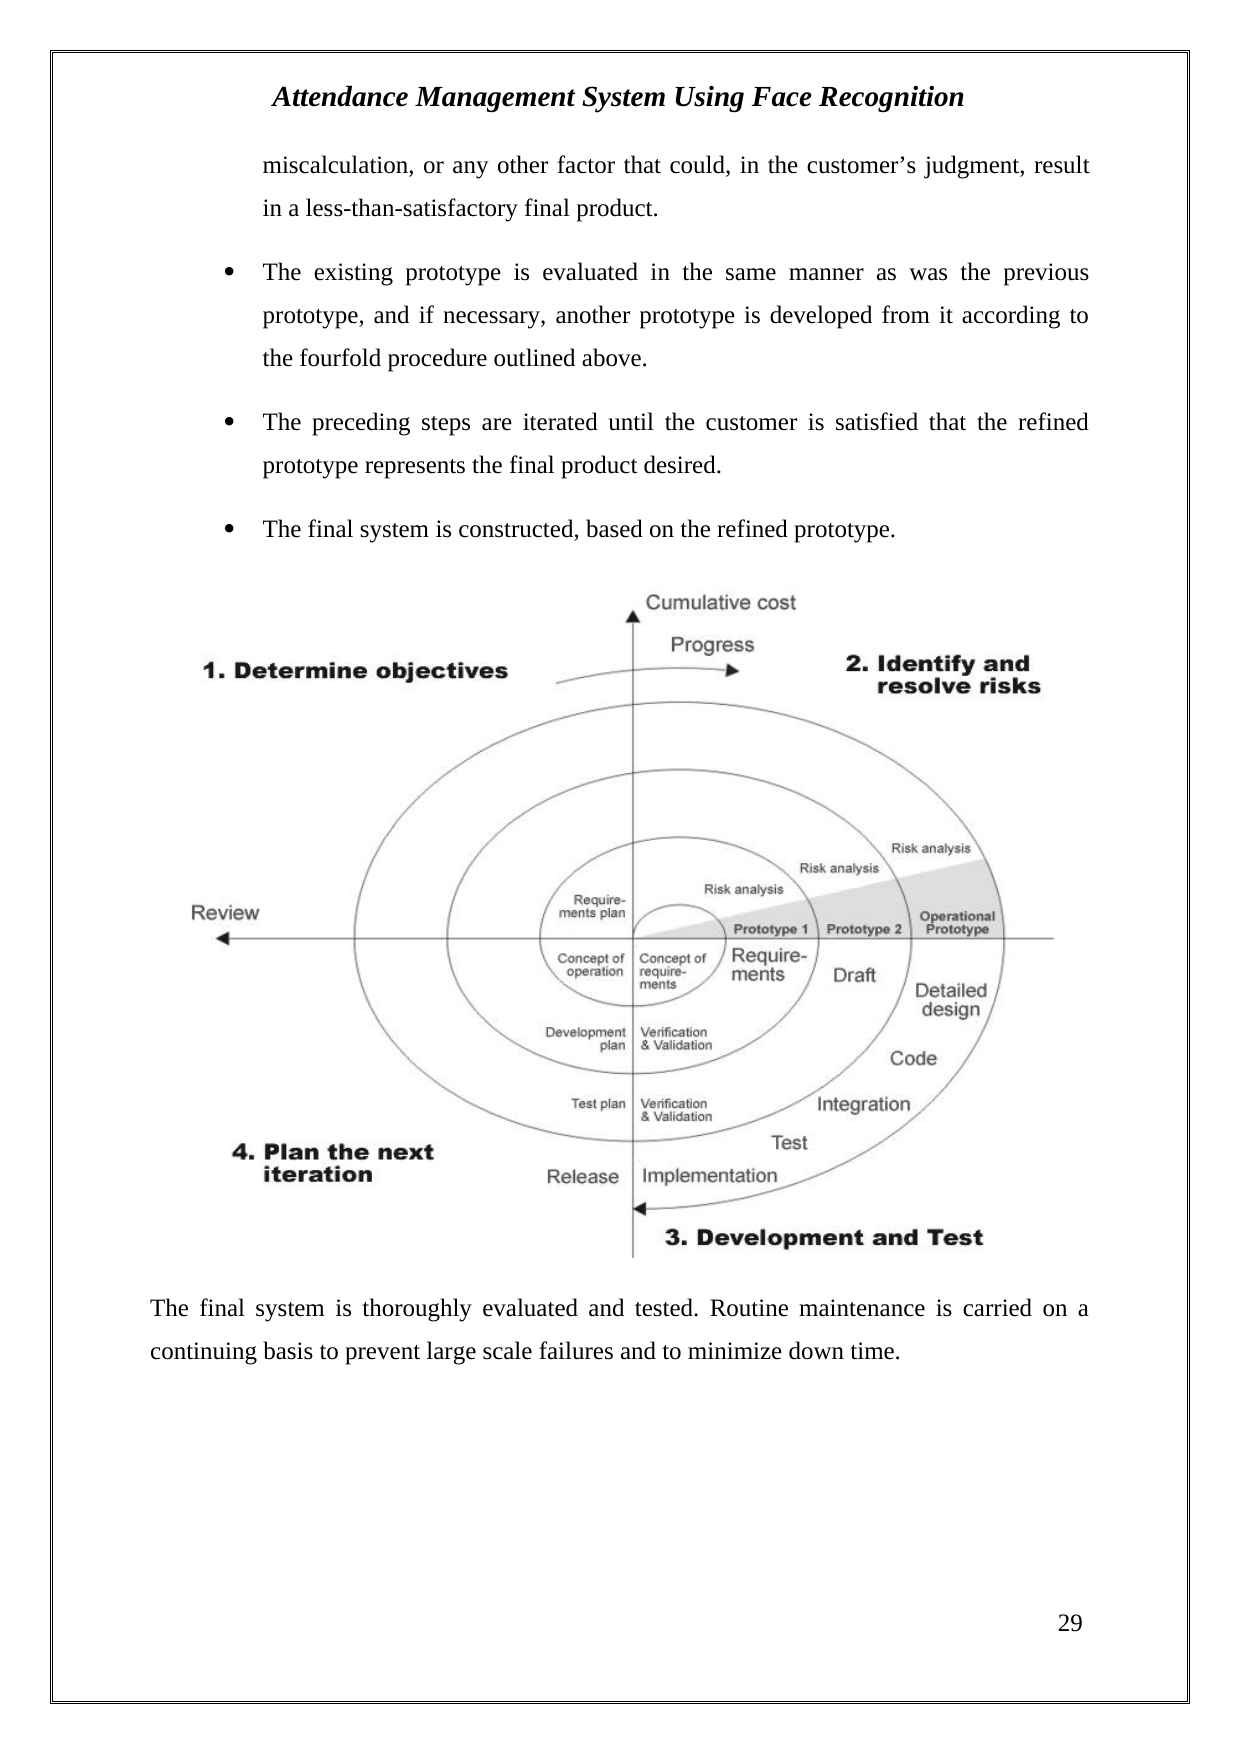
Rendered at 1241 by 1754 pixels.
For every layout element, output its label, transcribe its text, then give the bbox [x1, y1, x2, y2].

list The final system is constructed, based on the refined prototype. [225, 514, 1090, 543]
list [225, 150, 1090, 222]
list The preceding steps are iterated until the customer is satisfied that the refined prototype represents the final product desired. [225, 407, 1090, 479]
picture [186, 581, 1054, 1258]
list The existing prototype is evaluated in the same manner as was the previous prototype, and if necessary, another prototype is developed from it according to the fourfold procedure outlined above. [225, 257, 1090, 372]
